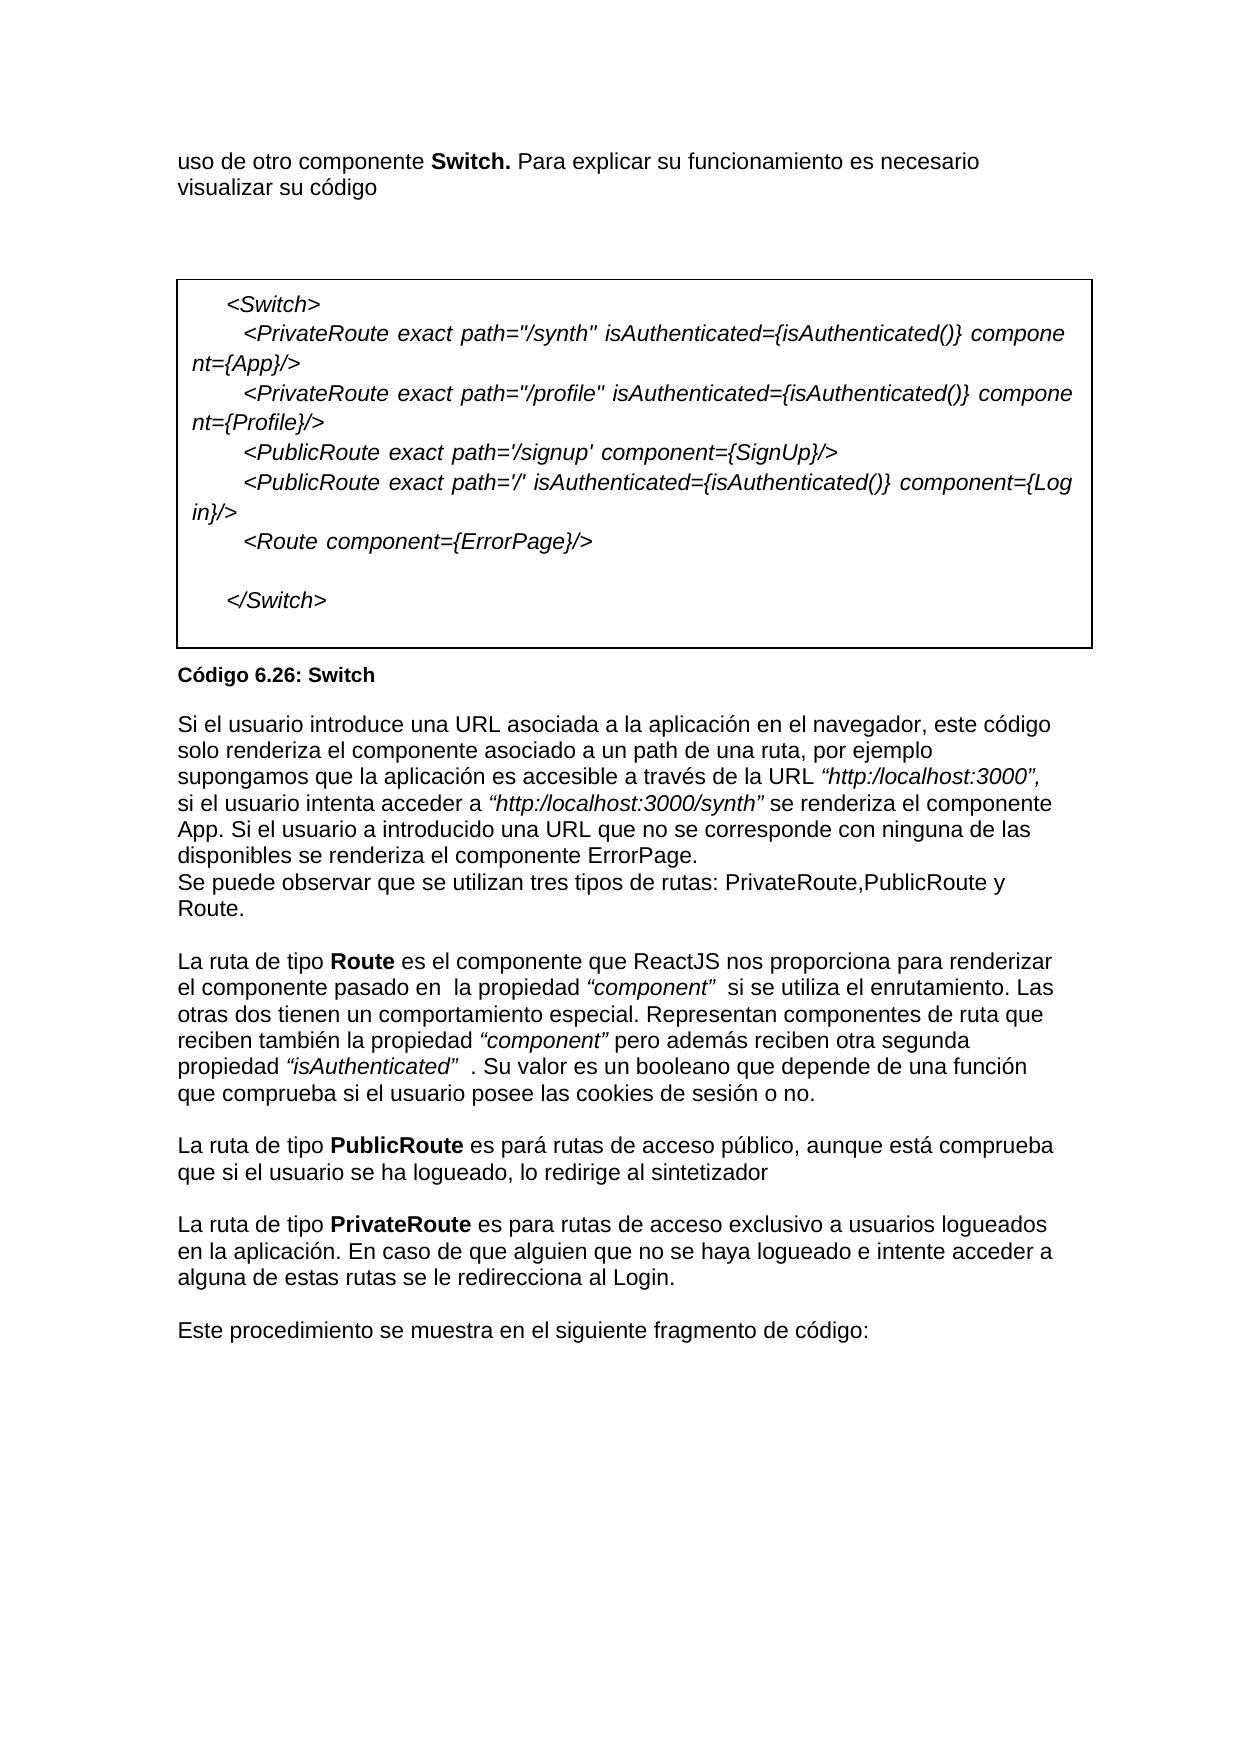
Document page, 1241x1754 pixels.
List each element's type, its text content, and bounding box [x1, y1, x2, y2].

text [177, 148, 1063, 200]
text La ruta de tipo PublicRoute es pará rutas de acceso público, aunque está comprueba que si el usuario se ha logueado, lo redirige al sintetizador [177, 1132, 1063, 1185]
text Si el usuario introduce una URL asociada a la aplicación en el navegador, este código solo renderiza el componente asociado a un path de una ruta, por ejemplo supongamos que la aplicación es accesible a través de la URL “http:/localhost:3000”, si el usuario intenta acceder a “http:/localhost:3000/synth” se renderiza el componente App. Si el usuario a introducido una URL que no se corresponde con ninguna de las disponibles se renderiza el componente ErrorPage. [177, 711, 1063, 869]
text La ruta de tipo PrivateRoute es para rutas de acceso exclusivo a usuarios logueados en la aplicación. En caso de que alguien que no se haya logueado e intente acceder a alguna de estas rutas se le redirecciona al Login. [177, 1211, 1063, 1290]
text La ruta de tipo Route es el componente que ReactJS nos proporciona para renderizar el componente pasado en la propiedad “component” si se utiliza el enrutamiento. Las otras dos tienen un comportamiento especial. Representan componentes de ruta que reciben también la propiedad “component” pero además reciben otra segunda propiedad “isAuthenticated” . Su valor es un booleano que depende de una función que comprueba si el usuario posee las cookies de sesión o no. [177, 948, 1063, 1106]
text Este procedimiento se muestra en el siguiente fragmento de código: [177, 1317, 1063, 1343]
text Código 6.26: Switch [177, 649, 1063, 687]
text Se puede observar que se utilizan tres tipos de rutas: PrivateRoute,PublicRoute y Route. [177, 869, 1063, 921]
